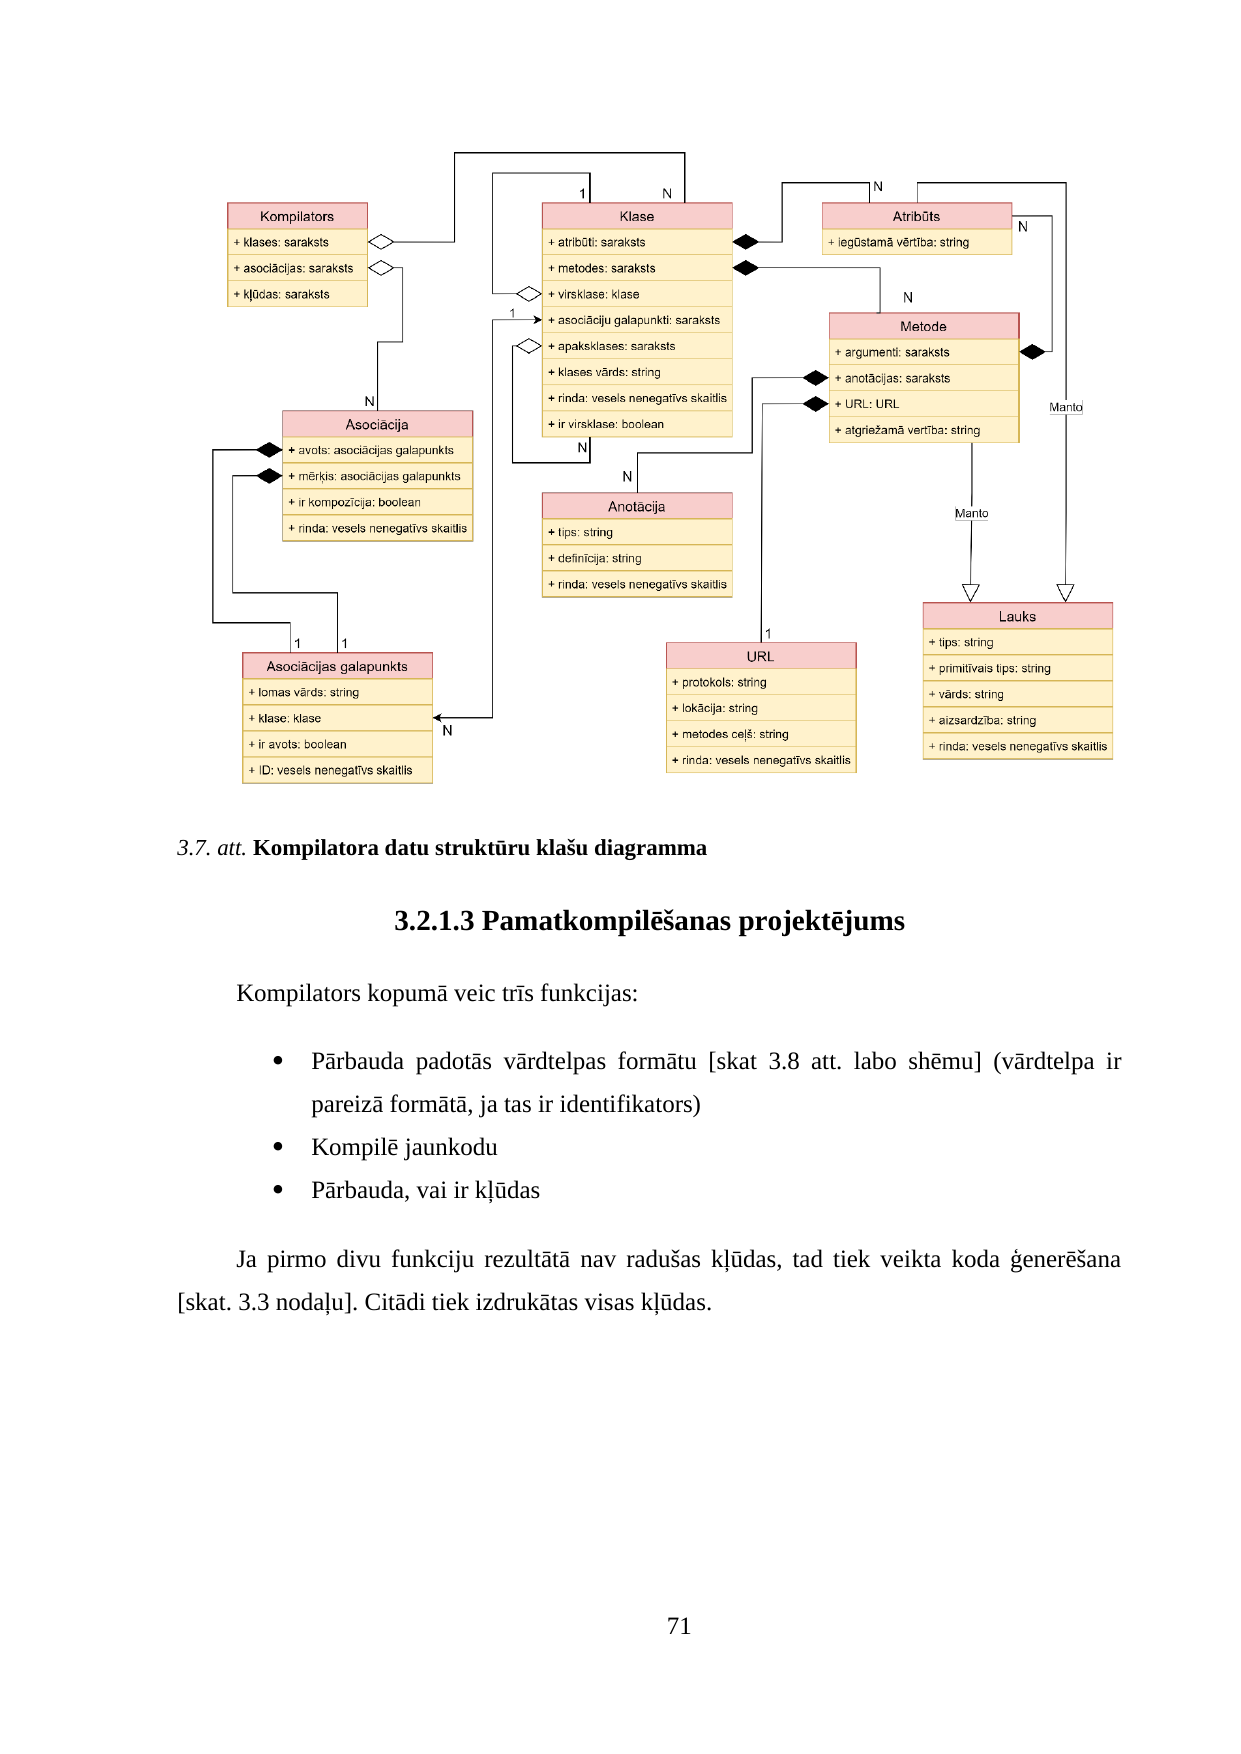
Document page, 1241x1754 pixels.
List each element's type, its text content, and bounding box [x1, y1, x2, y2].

subtitle 3.2.1.3 Pamatkompilēšanas projektējums [177, 903, 1122, 936]
text Kompilators kopumā veic trīs funkcijas: [177, 978, 1122, 1007]
list Kompilē jaunkodu [273, 1132, 1122, 1161]
picture [177, 118, 1123, 796]
list Pārbauda, vai ir kļūdas [273, 1176, 1122, 1204]
list Pārbauda padotās vārdtelpas formātu [skat 3.8 att. labo shēmu] (vārdtelpa ir pareizā formātā, ja tas ir identifikators) [273, 1046, 1122, 1118]
text 3.7. att. Kompilatora datu struktūru klašu diagramma [177, 834, 1122, 860]
text Ja pirmo divu funkciju rezultātā nav radušas kļūdas, tad tiek veikta koda ģenerēšana [skat. 3.3 nodaļu]. Citādi tiek izdrukātas visas kļūdas. [177, 1244, 1122, 1316]
